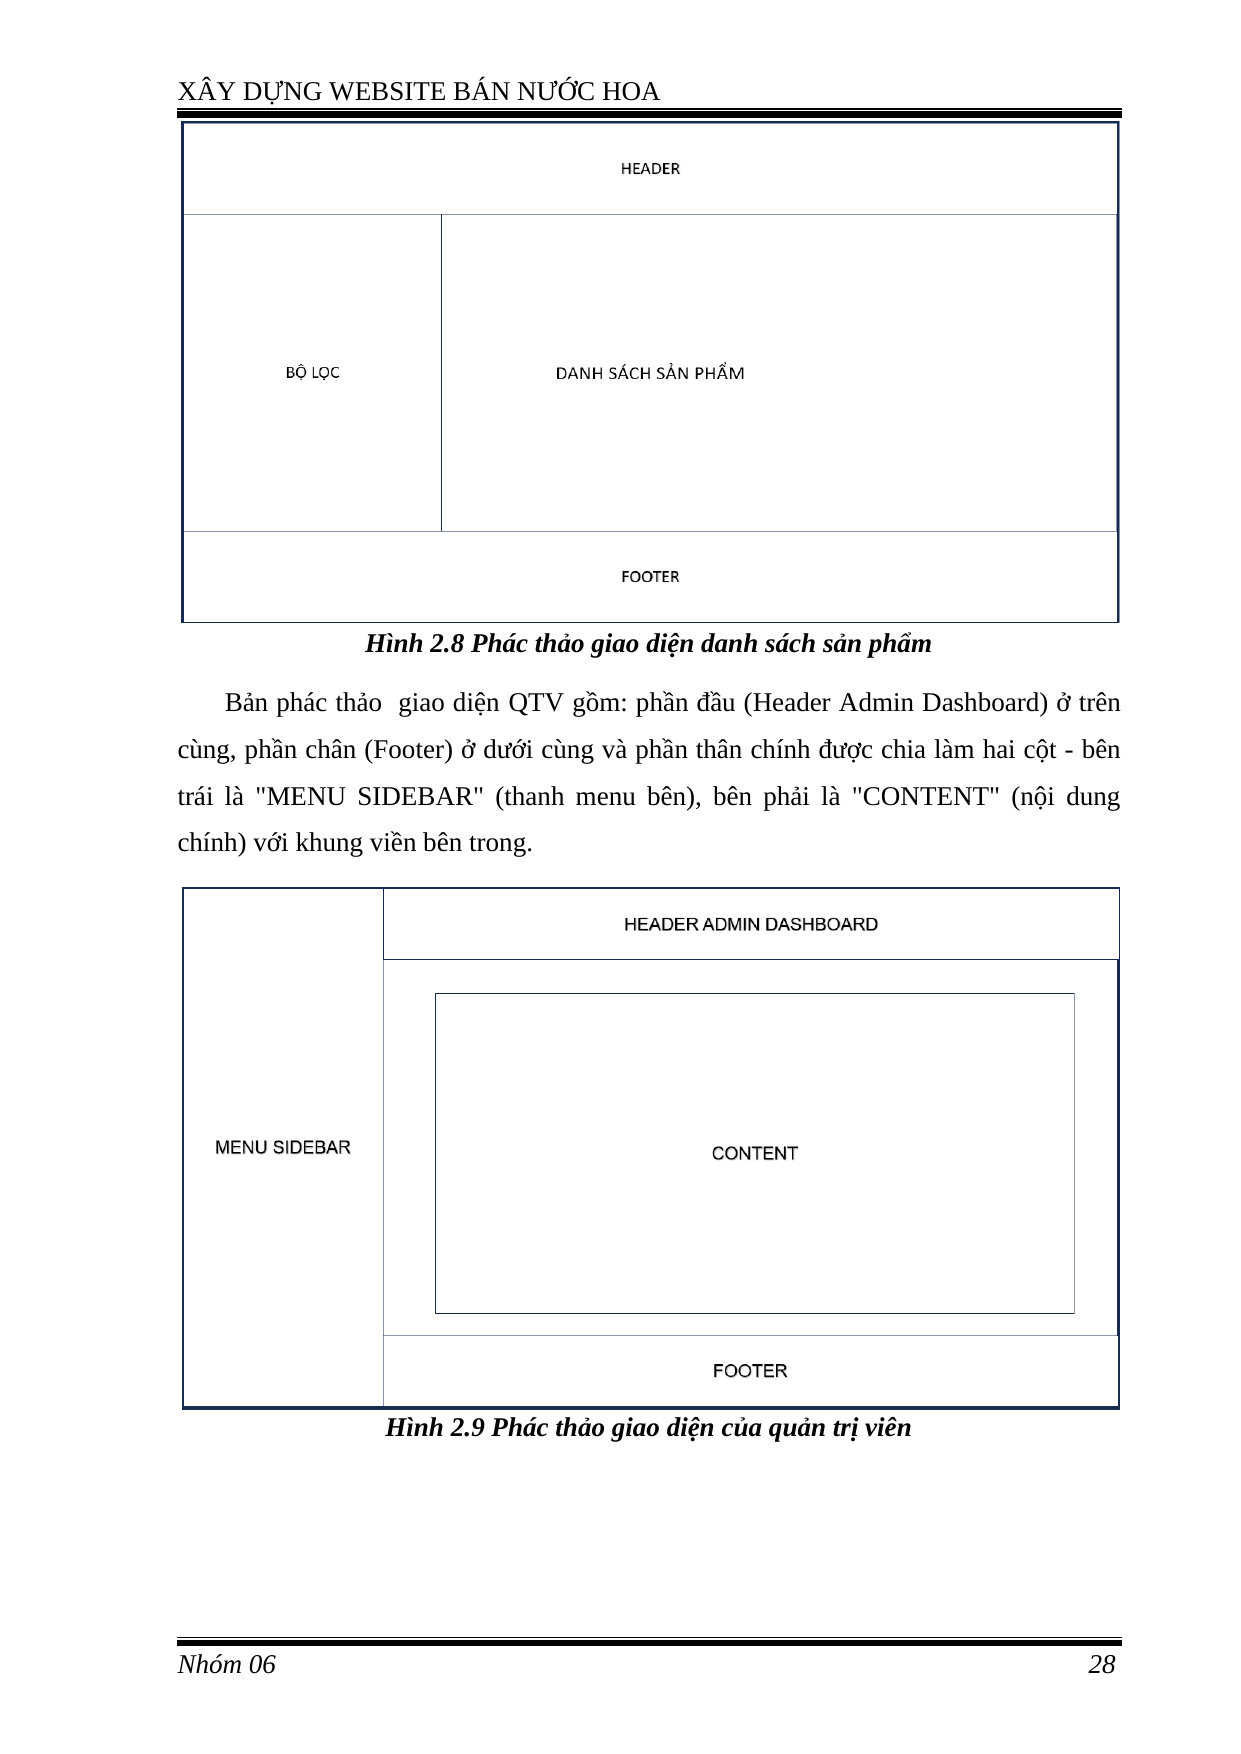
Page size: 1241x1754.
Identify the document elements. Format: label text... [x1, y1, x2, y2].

text Hình 2.8 Phác thảo giao diện danh sách sản phẩm [177, 628, 1122, 658]
text Hình 2.9 Phác thảo giao diện của quản trị viên [177, 1412, 1122, 1443]
text Bản phác thảo giao diện QTV gồm: phần đầu (Header Admin Dashboard) ở trên cùng, phần chân (Footer) ở dưới cùng và phần thân chính được chia làm hai cột - bên trái là "MENU SIDEBAR" (thanh menu bên), bên phải là "CONTENT" (nội dung chính) với khung viền bên trong. [177, 687, 1122, 858]
picture [177, 118, 1123, 628]
picture [177, 885, 1123, 1412]
